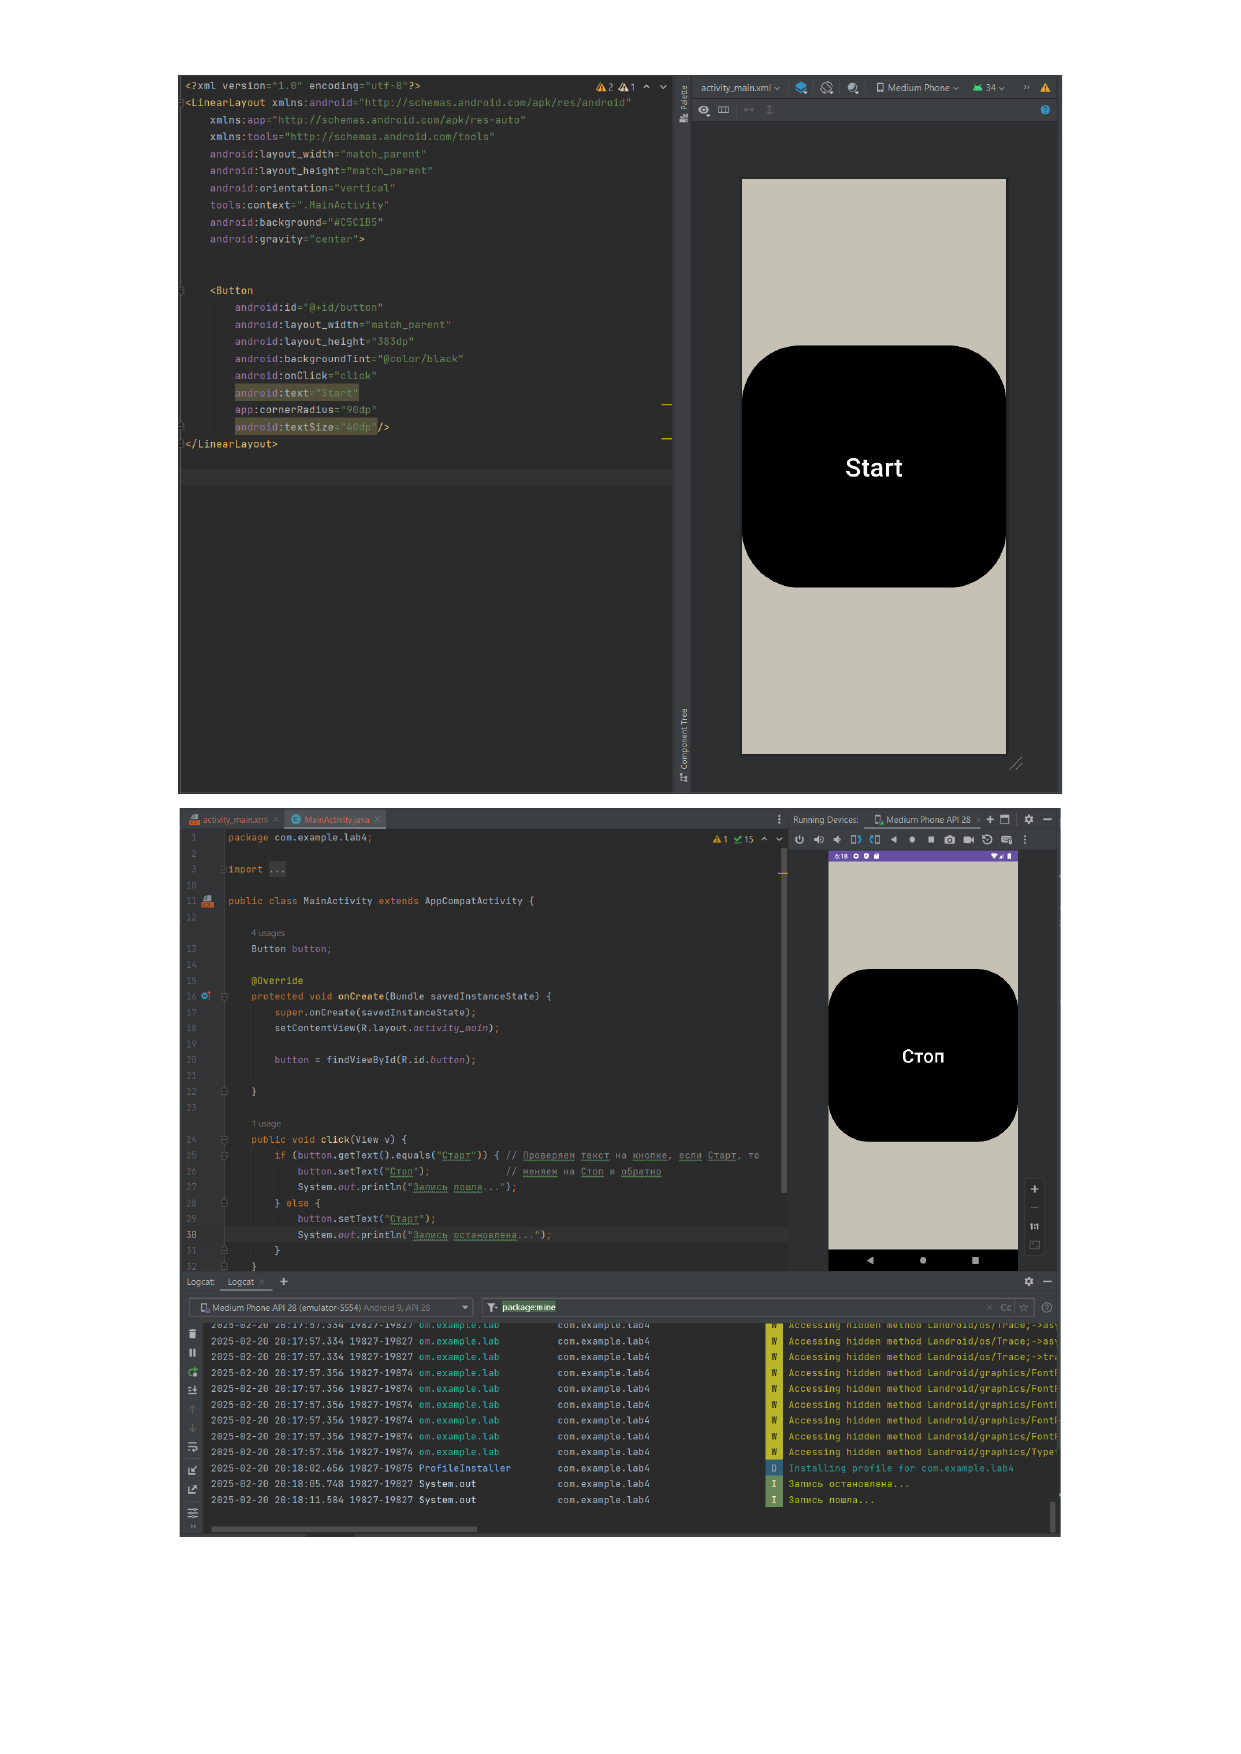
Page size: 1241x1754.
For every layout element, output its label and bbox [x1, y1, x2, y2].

picture [178, 75, 1063, 794]
picture [179, 808, 1061, 1537]
